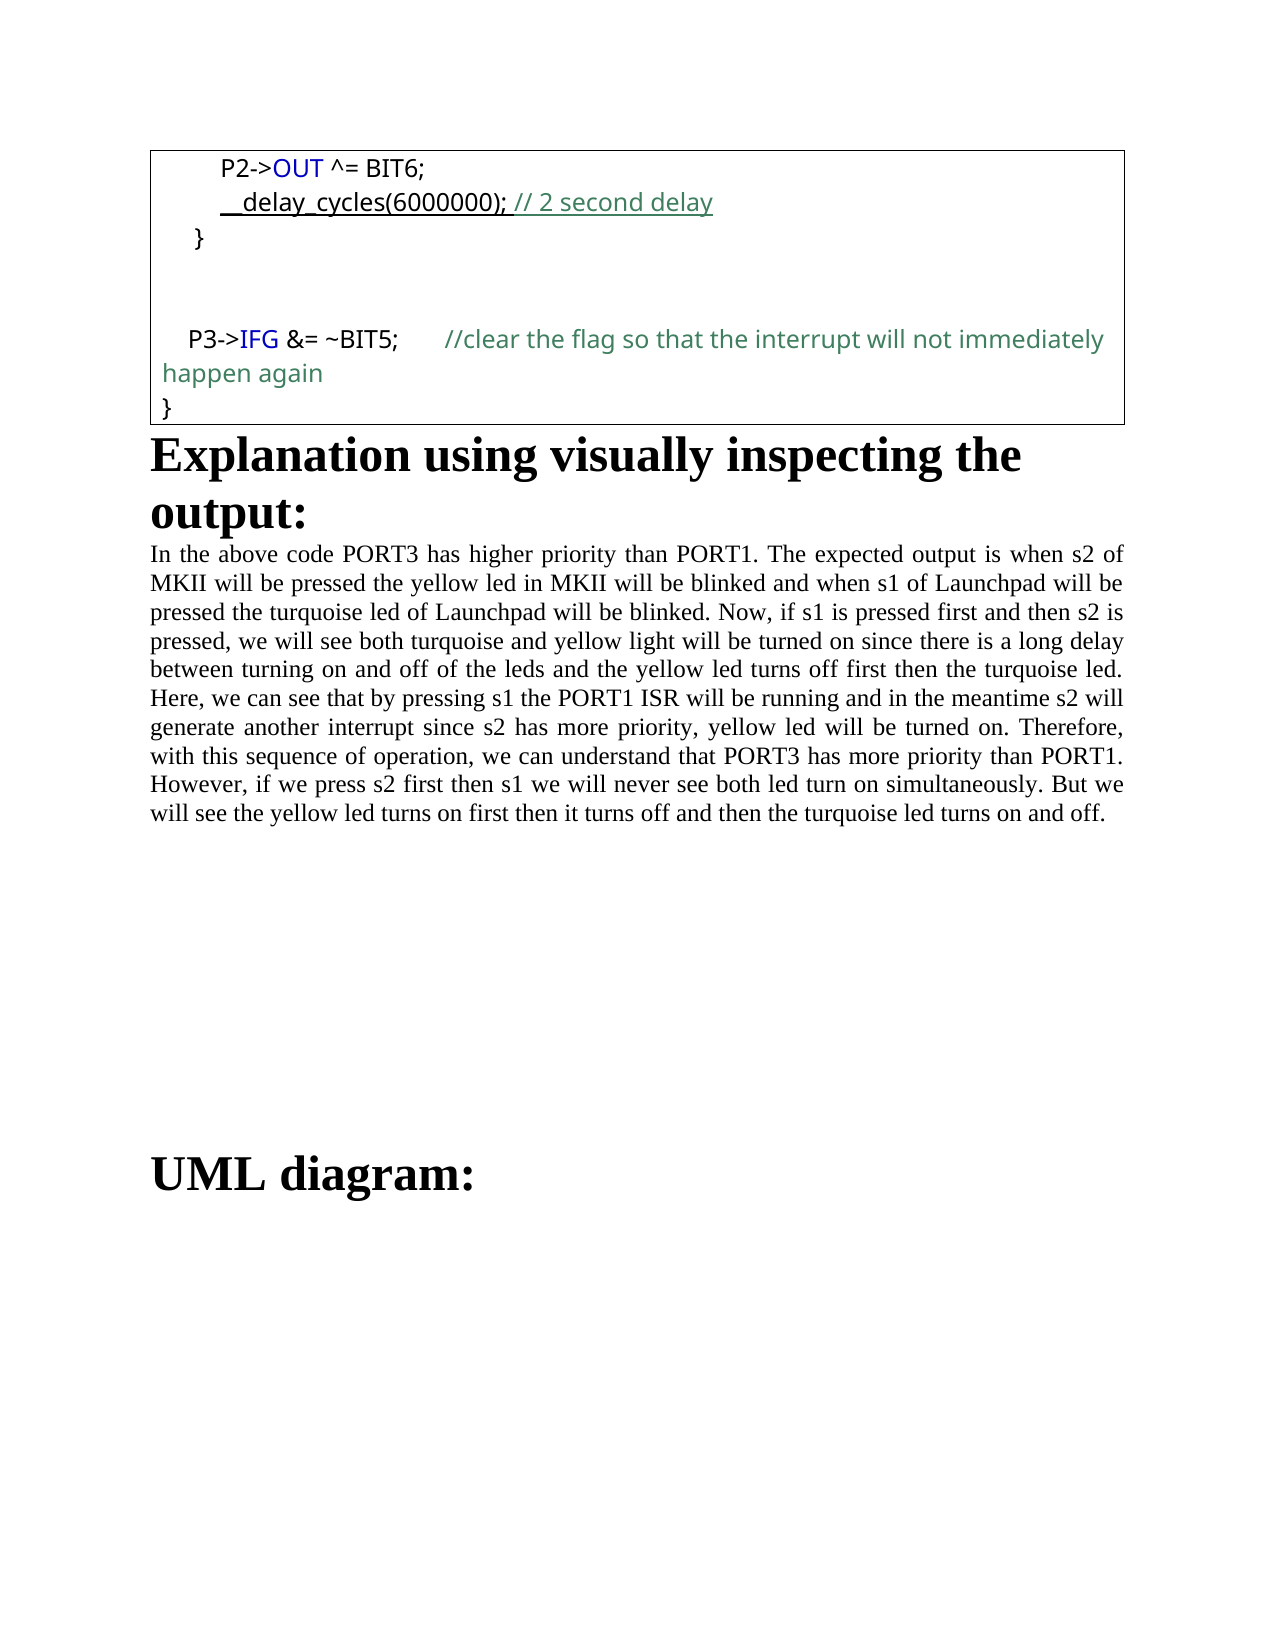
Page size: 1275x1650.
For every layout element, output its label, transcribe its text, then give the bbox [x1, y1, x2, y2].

text In the above code PORT3 has higher priority than PORT1. The expected output is when s2 of MKII will be pressed the yellow led in MKII will be blinked and when s1 of Launchpad will be pressed the turquoise led of Launchpad will be blinked. Now, if s1 is pressed first and then s2 is pressed, we will see both turquoise and yellow light will be turned on since there is a long delay between turning on and off of the leds and the yellow led turns off first then the turquoise led. Here, we can see that by pressing s1 the PORT1 ISR will be running and in the meantime s2 will generate another interrupt since s2 has more priority, yellow led will be turned on. Therefore, with this sequence of operation, we can understand that PORT3 has more priority than PORT1. However, if we press s2 first then s1 we will never see both led turn on simultaneously. But we will see the yellow led turns on first then it turns off and then the turquoise led turns on and off. [150, 539, 1125, 827]
text Explanation using visually inspecting the output: [150, 425, 1125, 539]
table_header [151, 151, 1124, 423]
text UML diagram: [150, 1143, 1125, 1201]
